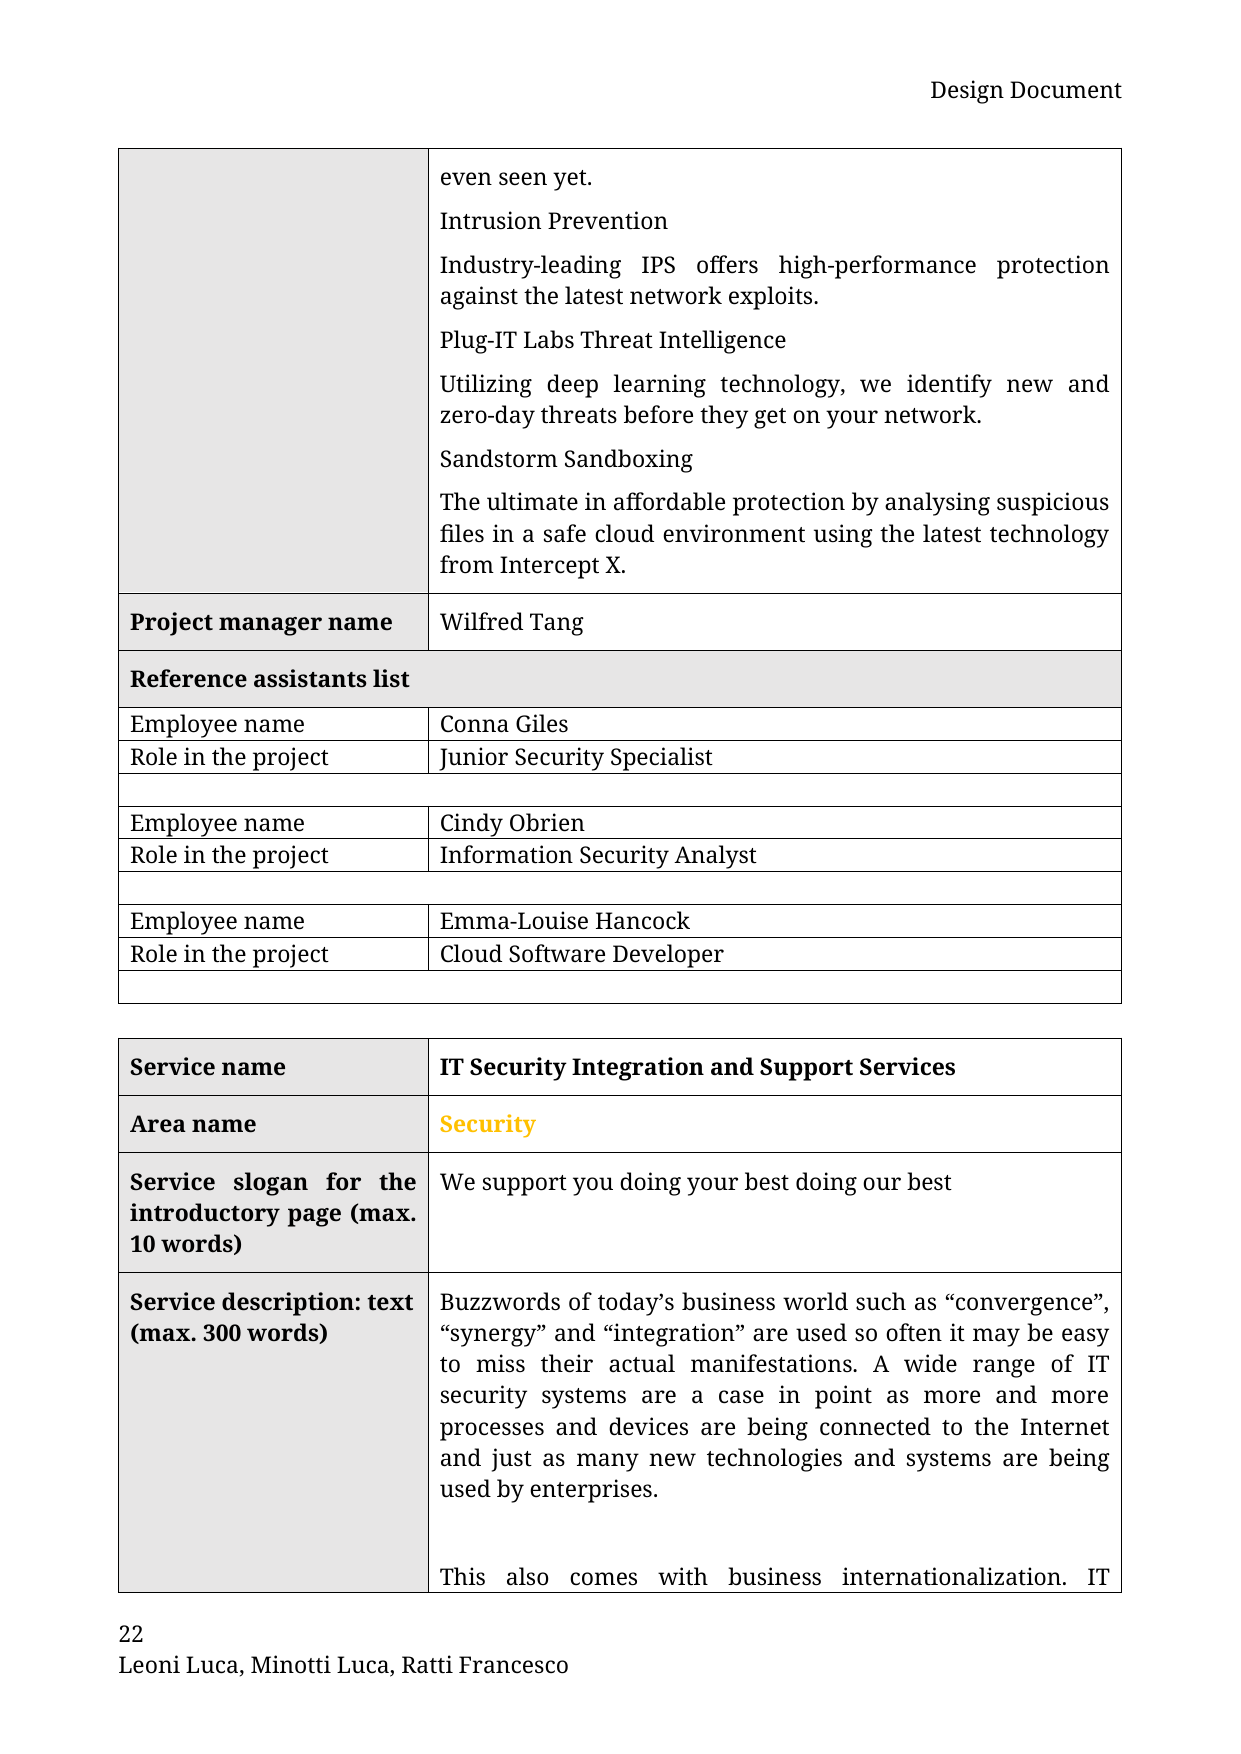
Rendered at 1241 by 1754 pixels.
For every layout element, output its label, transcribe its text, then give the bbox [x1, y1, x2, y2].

table_cell Area name [119, 1096, 428, 1152]
table_cell Employee name [119, 708, 428, 740]
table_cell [119, 1273, 428, 1592]
table_cell Role in the project [119, 741, 428, 773]
table_cell Cloud Software Developer [429, 938, 1121, 969]
table_cell Wilfred Tang [429, 594, 1121, 650]
table_cell Emma-Louise Hancock [429, 905, 1121, 937]
table_cell Reference assistants list [119, 651, 1121, 707]
table_cell Information Security Analyst [429, 839, 1121, 871]
table_cell Security [429, 1096, 1121, 1152]
table_cell Service slogan for the introductory page (max. 10 words) [119, 1153, 428, 1272]
table_cell Conna Giles [429, 708, 1121, 740]
table_cell Employee name [119, 807, 428, 838]
table_cell Role in the project [119, 938, 428, 969]
table_cell Role in the project [119, 839, 428, 871]
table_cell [119, 149, 428, 592]
table_cell Cindy Obrien [429, 807, 1121, 838]
table_cell [119, 872, 1121, 904]
table_cell Project manager name [119, 594, 428, 650]
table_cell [429, 149, 1121, 592]
table_header IT Security Integration and Support Services [429, 1039, 1121, 1095]
table_cell Employee name [119, 905, 428, 937]
table_cell We support you doing your best doing our best [429, 1153, 1121, 1272]
table_cell [119, 774, 1121, 806]
table_cell [119, 971, 1121, 1002]
table_cell Junior Security Specialist [429, 741, 1121, 773]
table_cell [429, 1273, 1121, 1592]
table_header Service name [119, 1039, 428, 1095]
